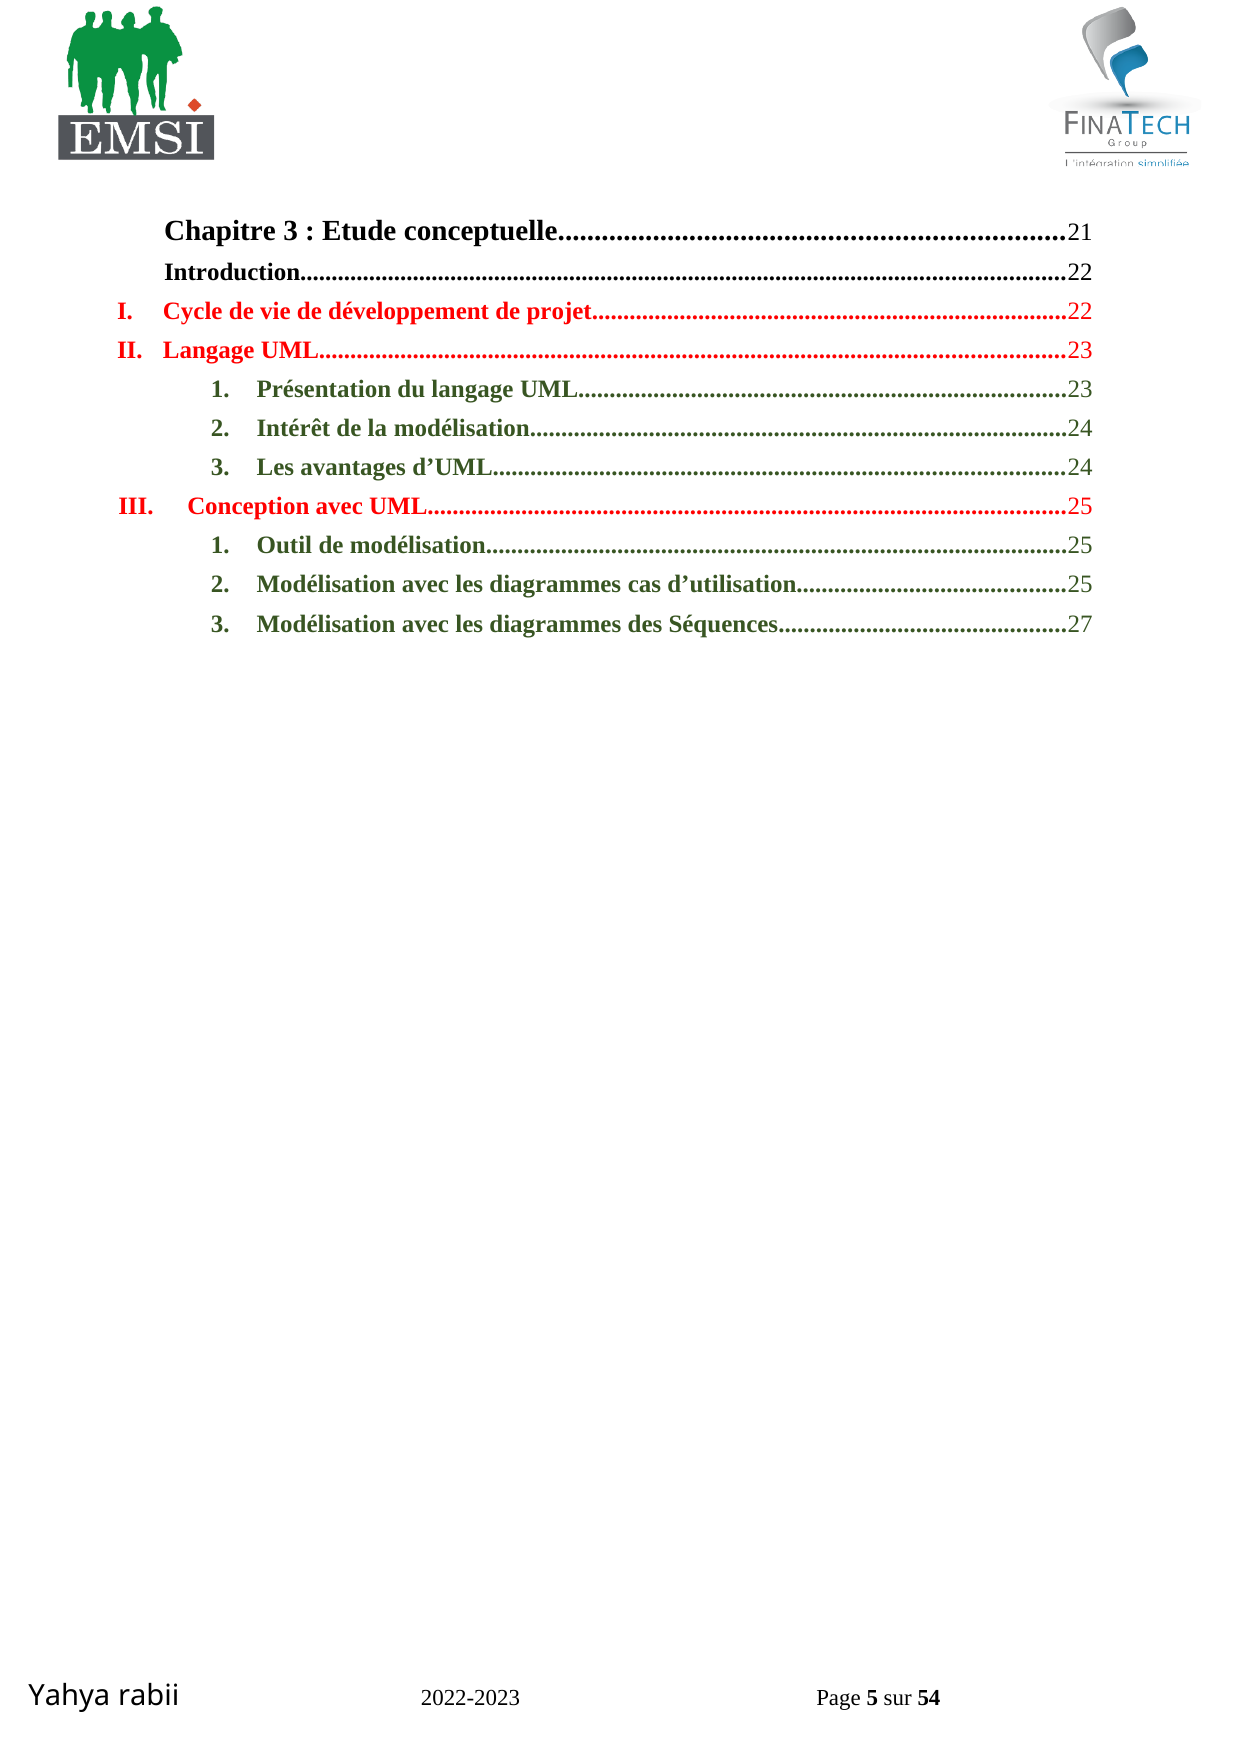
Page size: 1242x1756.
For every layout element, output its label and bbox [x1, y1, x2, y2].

picture [1048, 6, 1202, 167]
picture [50, 3, 220, 166]
